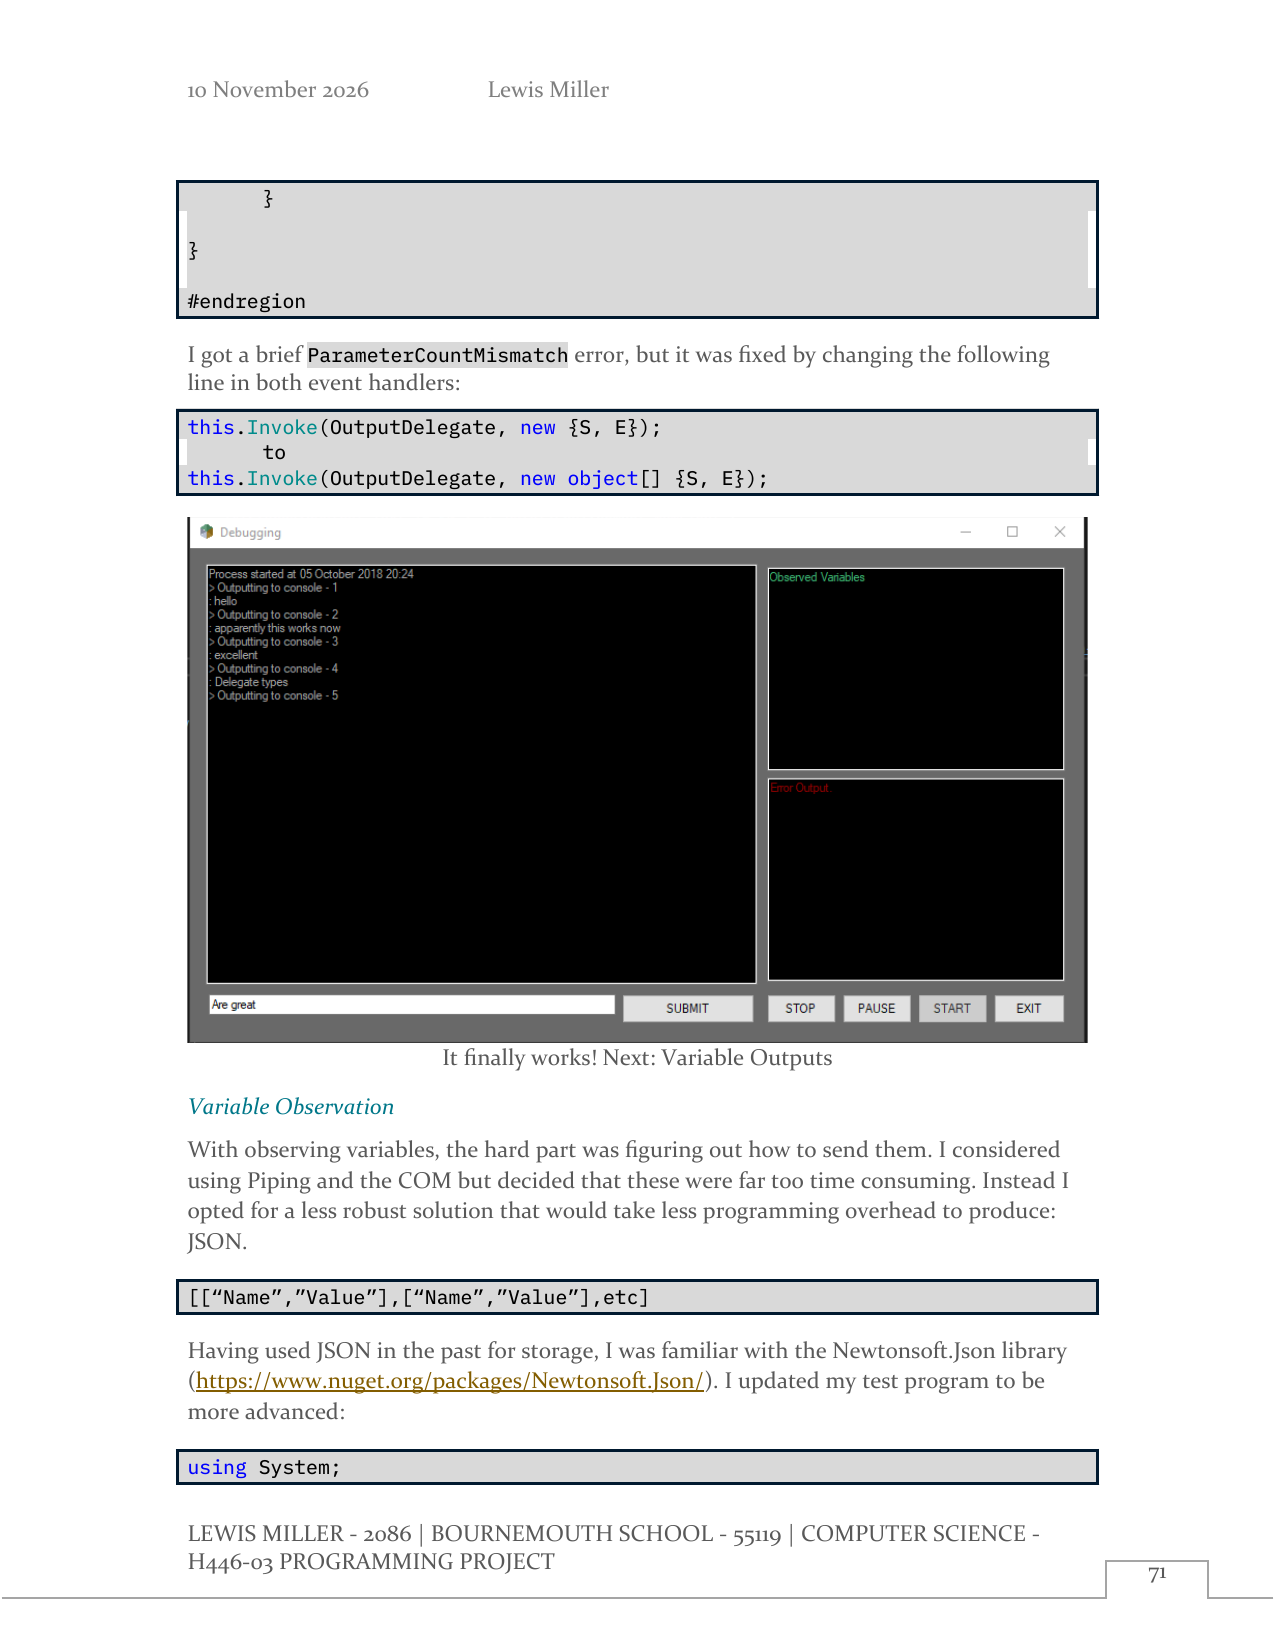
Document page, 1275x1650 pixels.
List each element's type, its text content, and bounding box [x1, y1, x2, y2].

text using System; [179, 1452, 1096, 1482]
text Having used JSON in the past for storage, I was familiar with the Newtonsoft.Json library (https://www.nuget.org/packages/Newtonsoft.Json/). I updated my test program to be more advanced: [187, 1336, 1088, 1425]
text #endregion [179, 283, 1096, 316]
text this.Invoke(OutputDelegate, new object[] {S, E}); [179, 460, 1096, 493]
subtitle Variable Observation [187, 1092, 1088, 1120]
text to [187, 439, 1088, 460]
text this.Invoke(OutputDelegate, new {S, E}); [179, 412, 1096, 439]
picture [187, 517, 1088, 1043]
text } [187, 237, 1088, 262]
text } [179, 183, 1096, 211]
text With observing variables, the hard part was figuring out how to send them. I considered using Piping and the COM but decided that these were far too time consuming. Instead I opted for a less robust solution that would take less programming overhead to produce: JSON. [187, 1135, 1088, 1255]
text I got a brief ParameterCountMismatch error, but it was fixed by changing the following line in both event handlers: [187, 340, 1088, 396]
text It finally works! Next: Variable Outputs [187, 1043, 1088, 1071]
text [[“Name”,”Value”],[“Name”,”Value”],etc] [179, 1282, 1096, 1312]
